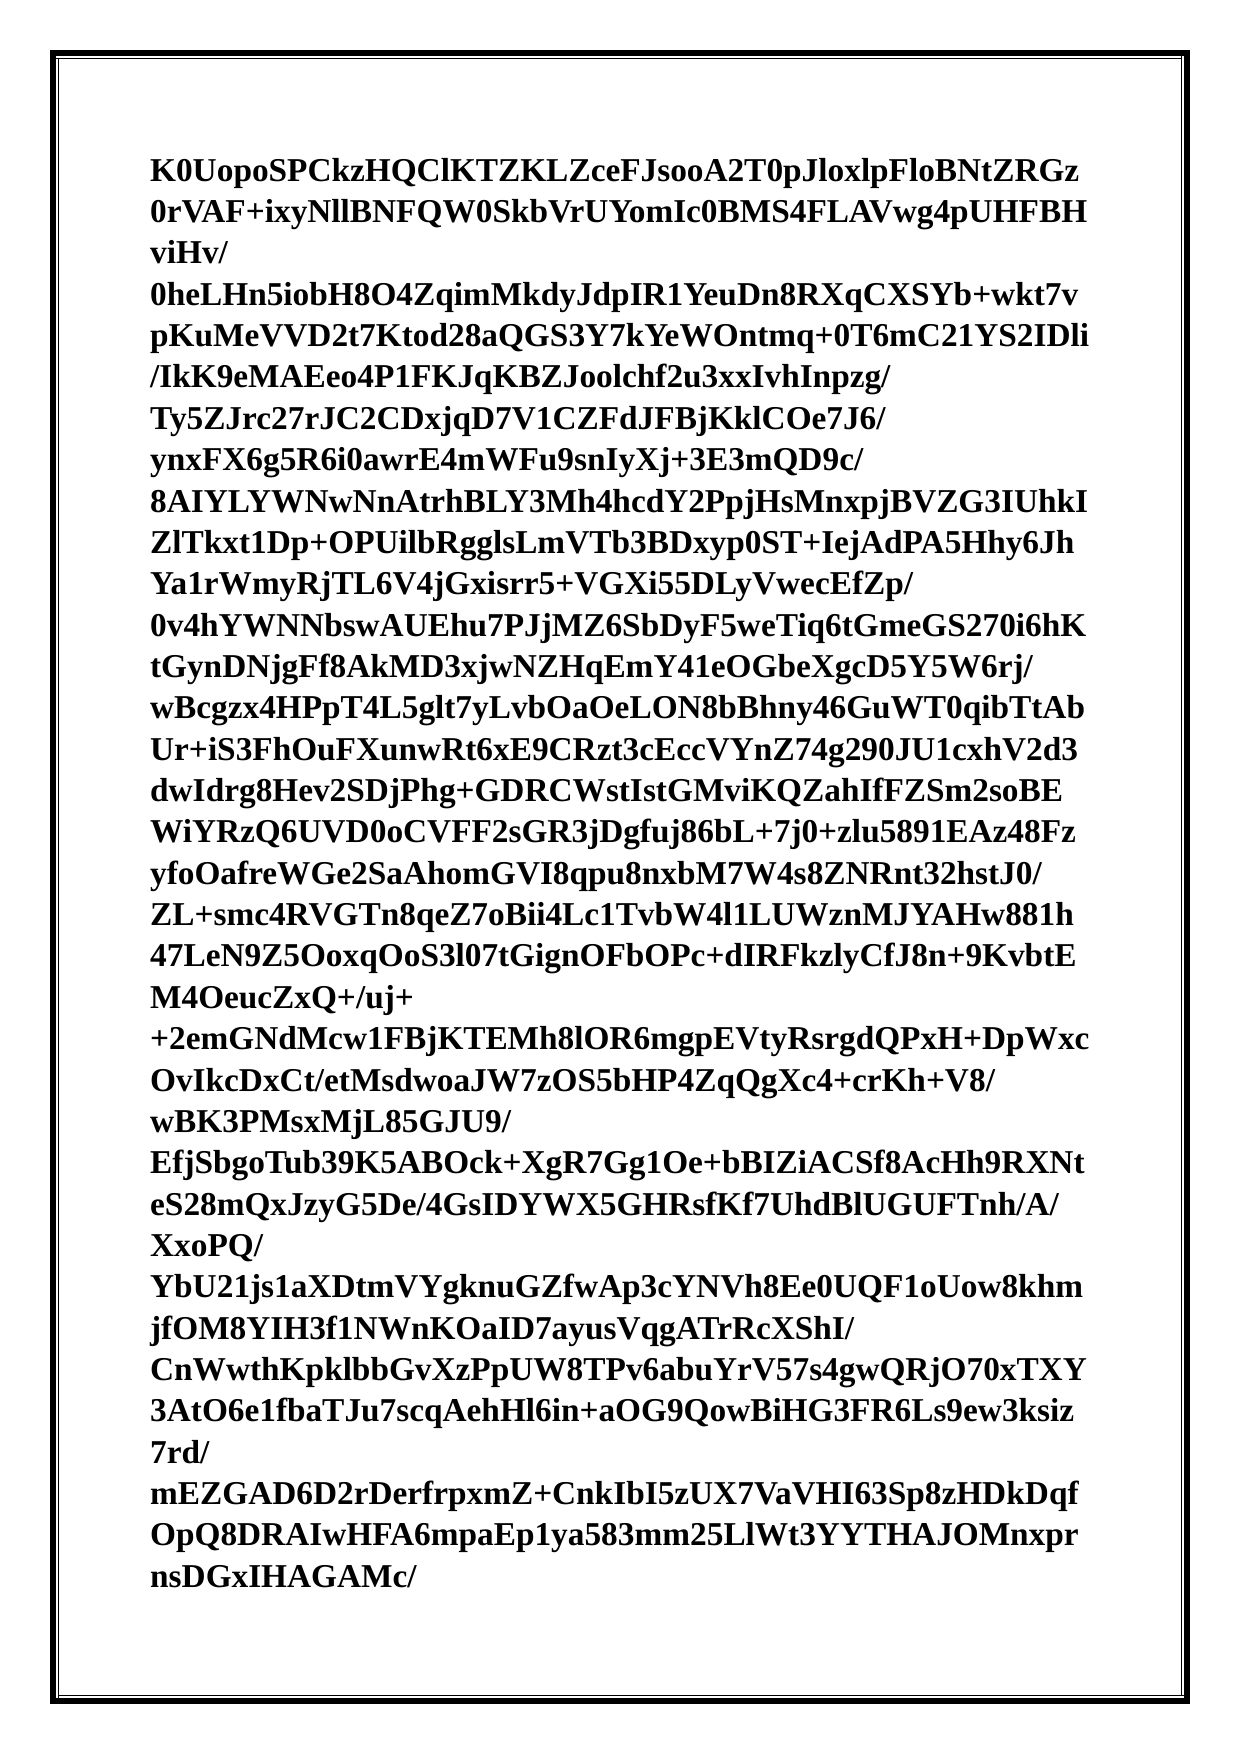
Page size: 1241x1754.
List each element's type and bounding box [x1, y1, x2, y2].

text [150, 150, 1090, 1594]
